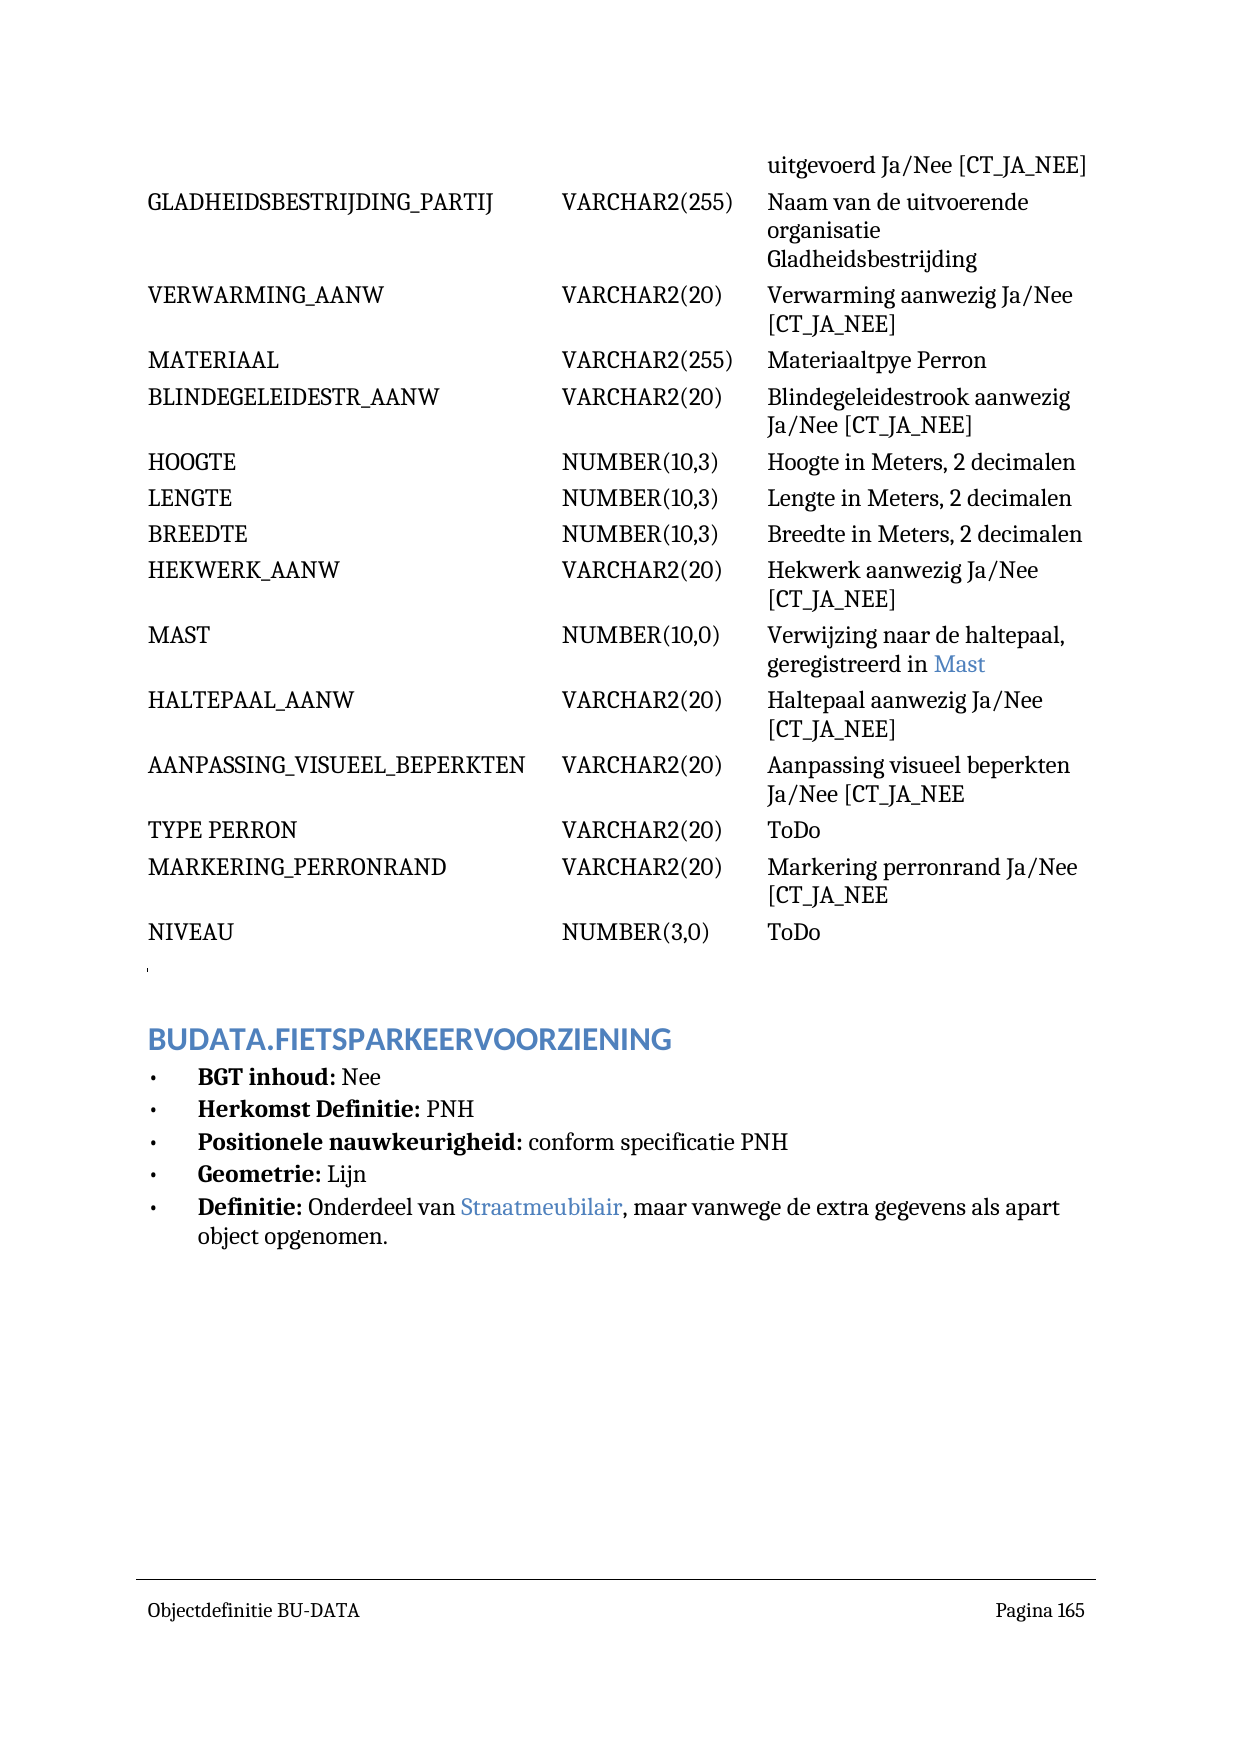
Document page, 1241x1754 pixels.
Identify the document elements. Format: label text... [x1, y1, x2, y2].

list BGT inhoud: Nee [148, 1063, 1093, 1092]
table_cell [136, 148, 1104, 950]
list Herkomst Definitie: PNH [148, 1095, 1093, 1124]
list Definitie: Onderdeel van Straatmeubilair, maar vanwege de extra gegevens als apart object opgenomen. [148, 1193, 1093, 1250]
list Geometrie: Lijn [148, 1160, 1093, 1189]
subtitle BUDATA.FIETSPARKEERVOORZIENING [148, 1018, 1093, 1059]
list Positionele nauwkeurigheid: conform specificatie PNH [148, 1128, 1093, 1157]
